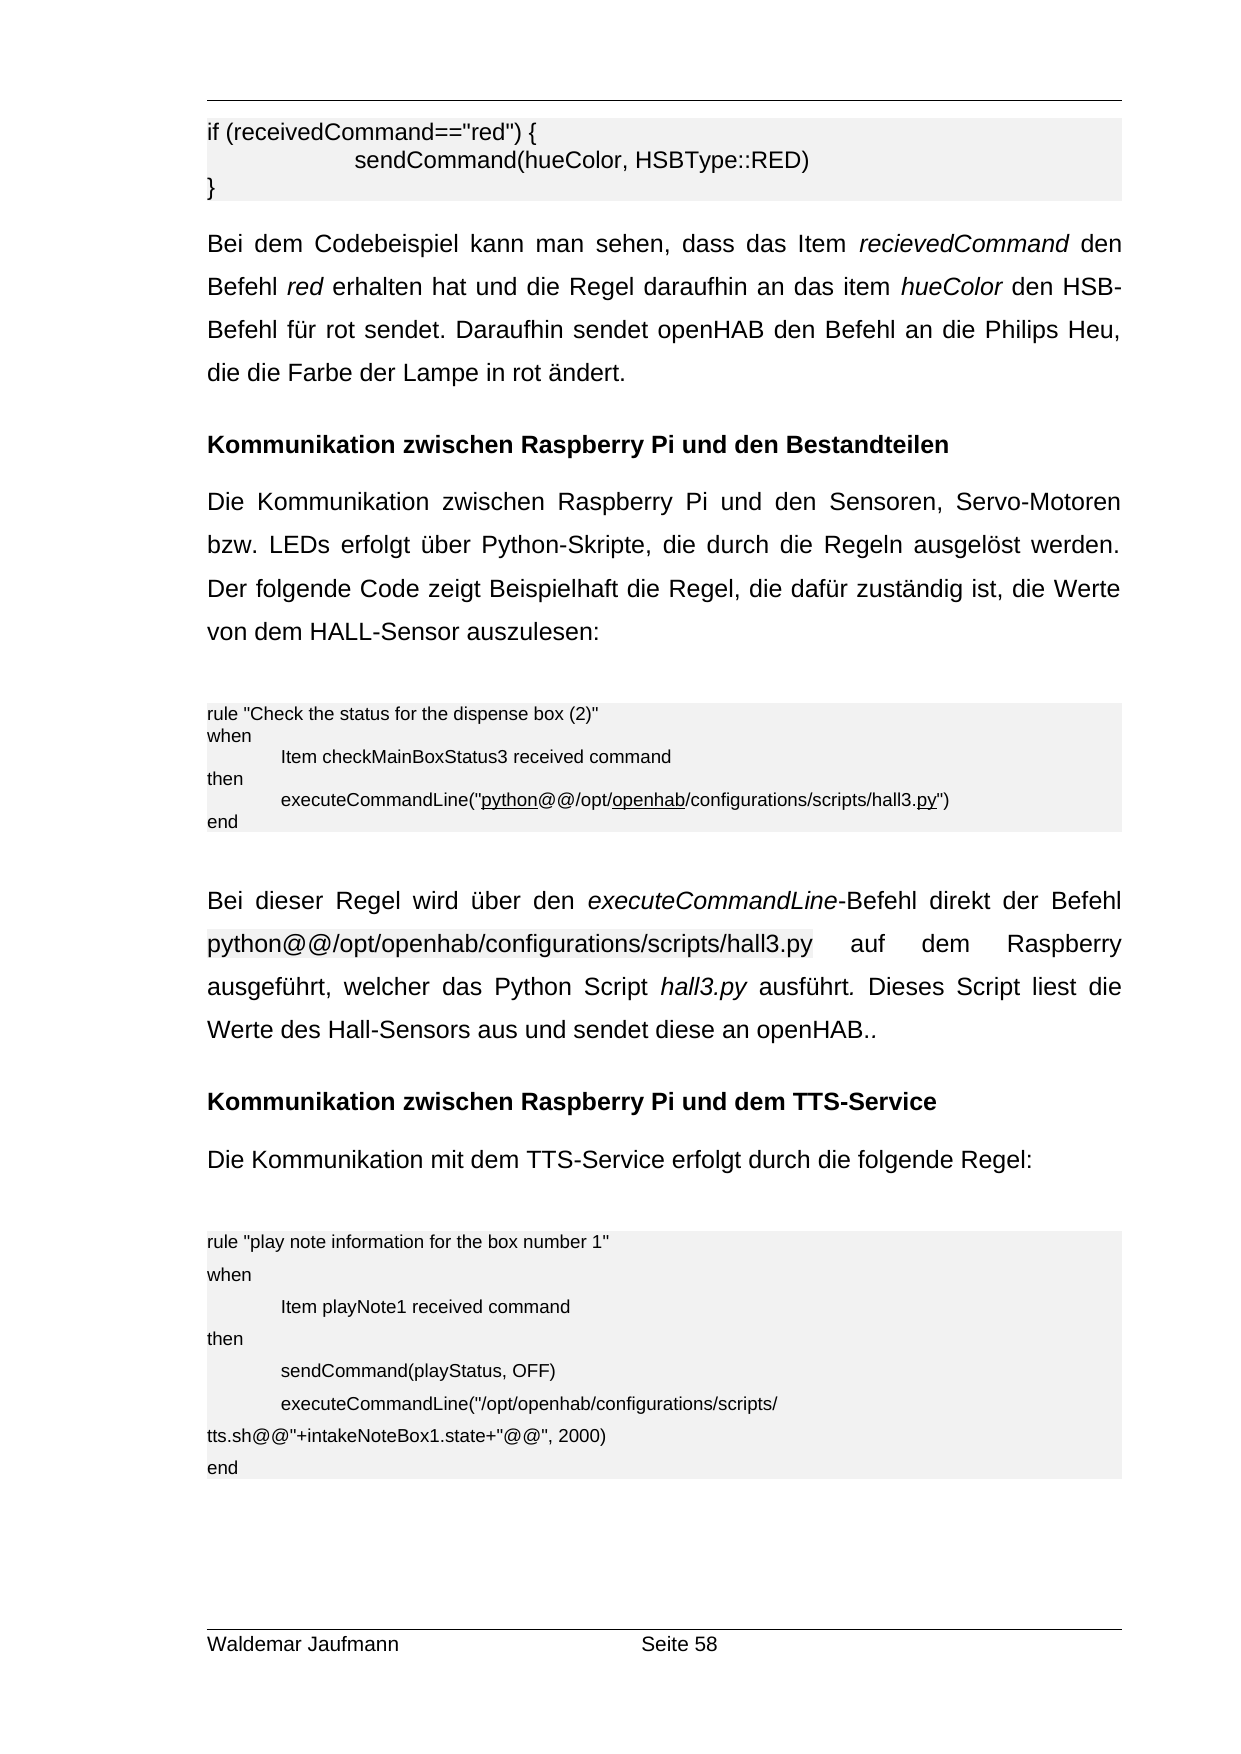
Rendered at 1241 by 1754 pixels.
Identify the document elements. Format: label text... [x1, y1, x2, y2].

text Bei dem Codebeispiel kann man sehen, dass das Item recievedCommand den Befehl red erhalten hat und die Regel daraufhin an das item hueColor den HSB-Befehl für rot sendet. Daraufhin sendet openHAB den Befehl an die Philips Heu, die die Farbe der Lampe in rot ändert. [207, 228, 1122, 387]
text } [207, 173, 1122, 201]
text Kommunikation zwischen Raspberry Pi und den Bestandteilen [207, 430, 1122, 458]
text sendCommand(playStatus, OFF) [207, 1360, 1122, 1382]
text when [207, 1263, 1122, 1285]
text Item playNote1 received command [207, 1296, 1122, 1317]
text Die Kommunikation mit dem TTS-Service erfolgt durch die folgende Regel: [207, 1145, 1122, 1174]
text then [207, 1328, 1122, 1349]
text then [207, 768, 1122, 789]
text sendCommand(hueColor, HSBType::RED) [207, 146, 1122, 173]
text when [207, 724, 1122, 746]
text rule "play note information for the box number 1" [207, 1231, 1122, 1253]
text executeCommandLine("python@@/opt/openhab/configurations/scripts/hall3.py") [207, 789, 1122, 811]
text executeCommandLine("/opt/openhab/configurations/scripts/tts.sh@@"+intakeNoteBox1.state+"@@", 2000) [207, 1393, 1122, 1446]
text if (receivedCommand=="red") { [207, 118, 1122, 146]
text Kommunikation zwischen Raspberry Pi und dem TTS-Service [207, 1087, 1122, 1116]
text end [207, 811, 1122, 832]
text Bei dieser Regel wird über den executeCommandLine-Befehl direkt der Befehl python@@/opt/openhab/configurations/scripts/hall3.py auf dem Raspberry ausgeführt, welcher das Python Script hall3.py ausführt. Dieses Script liest die Werte des Hall-Sensors aus und sendet diese an openHAB.. [207, 886, 1122, 1044]
text rule "Check the status for the dispense box (2)" [207, 703, 1122, 724]
text Die Kommunikation zwischen Raspberry Pi und den Sensoren, Servo-Motoren bzw. LEDs erfolgt über Python-Skripte, die durch die Regeln ausgelöst werden. Der folgende Code zeigt Beispielhaft die Regel, die dafür zuständig ist, die Werte von dem HALL-Sensor auszulesen: [207, 487, 1122, 645]
text end [207, 1457, 1122, 1479]
text Item checkMainBoxStatus3 received command [207, 746, 1122, 768]
